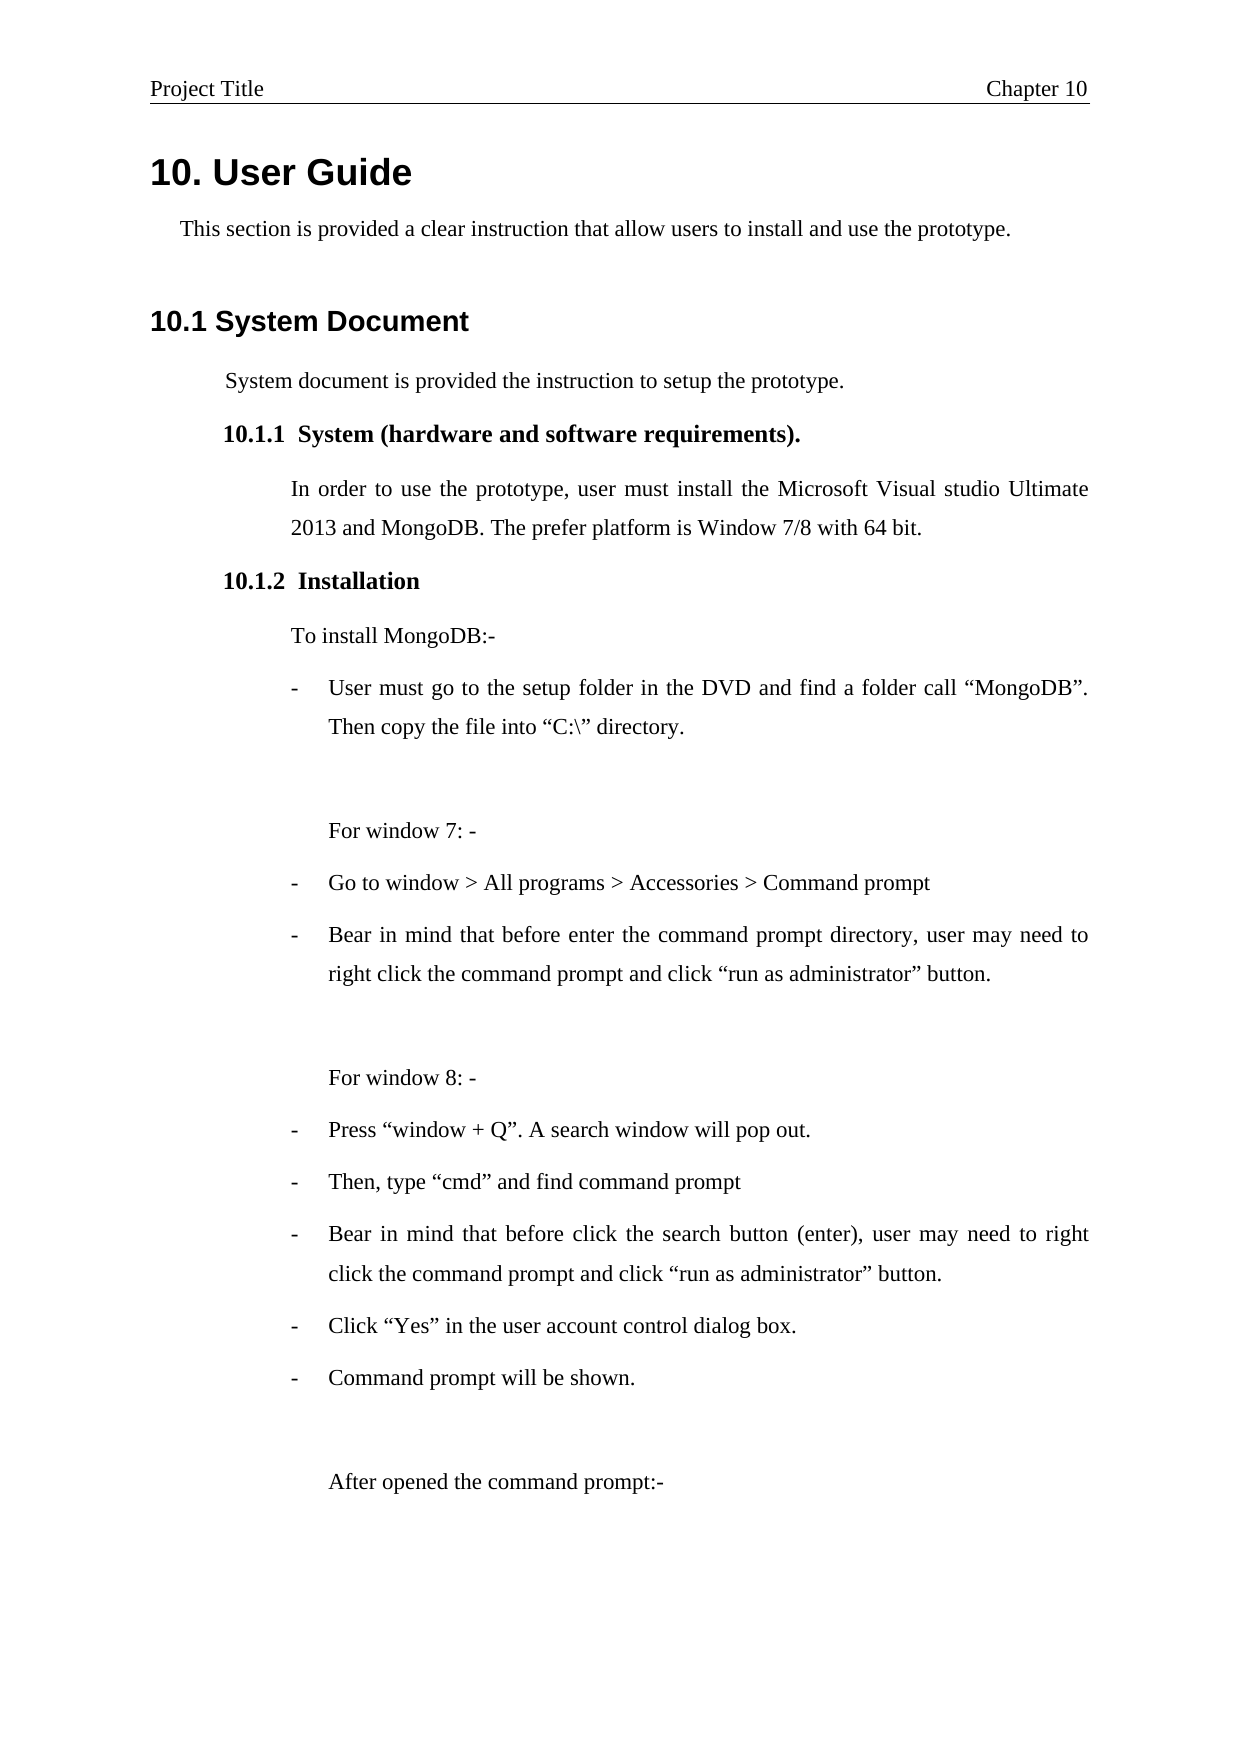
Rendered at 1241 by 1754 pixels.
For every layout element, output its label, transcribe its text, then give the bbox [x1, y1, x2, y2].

list Then, type “cmd” and find command prompt [291, 1168, 1090, 1195]
text After opened the command prompt:- [328, 1468, 1090, 1494]
text In order to use the prototype, user must install the Microsoft Visual studio Ultimate 2013 and MongoDB. The prefer platform is Window 7/8 with 64 bit. [291, 474, 1090, 540]
list Installation [223, 566, 1090, 595]
text System document is provided the instruction to setup the prototype. [225, 367, 1090, 393]
list Click “Yes” in the user account control dialog box. [291, 1312, 1090, 1338]
list Go to window > All programs > Accessories > Command prompt [291, 869, 1090, 895]
list System (hardware and software requirements). [223, 419, 1090, 448]
list 10. User Guide [150, 150, 1090, 193]
list Command prompt will be shown. [291, 1364, 1090, 1390]
text For window 8: - [328, 1064, 1090, 1091]
list Bear in mind that before click the search button (enter), user may need to right click the command prompt and click “run as administrator” button. [291, 1220, 1090, 1286]
list Press “window + Q”. A search window will pop out. [291, 1116, 1090, 1143]
text This section is provided a clear instruction that allow users to install and use the prototype. [179, 215, 1090, 241]
subtitle 10.1 System Document [150, 304, 1090, 338]
text For window 7: - [328, 817, 1090, 843]
list Bear in mind that before enter the command prompt directory, user may need to right click the command prompt and click “run as administrator” button. [291, 921, 1090, 987]
text To install MongoDB:- [291, 622, 1090, 648]
list User must go to the setup folder in the DVD and find a folder call “MongoDB”. Then copy the file into “C:\” directory. [291, 674, 1090, 739]
